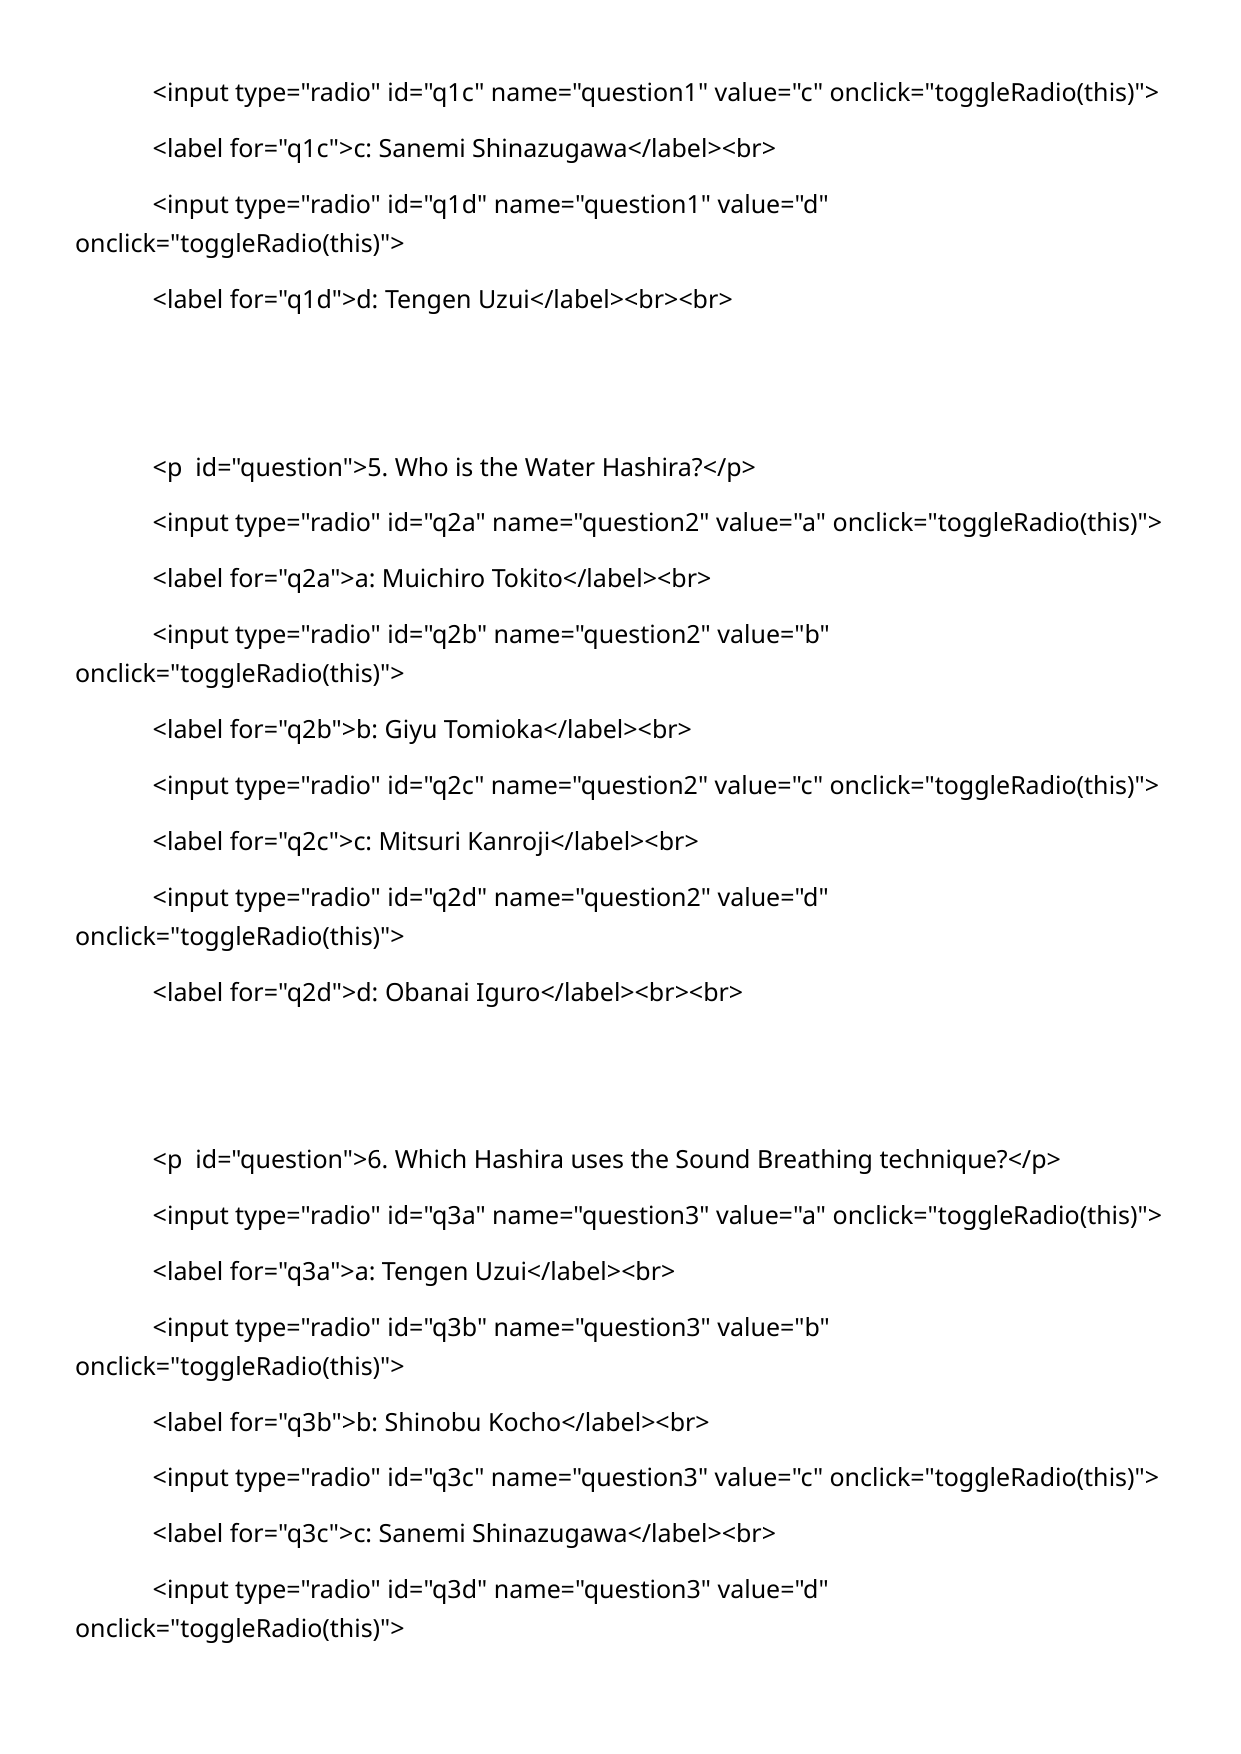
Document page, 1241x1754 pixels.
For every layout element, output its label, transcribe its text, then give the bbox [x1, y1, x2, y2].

text <label for="q3b">b: Shinobu Kocho</label><br> [75, 1404, 1165, 1438]
text <p id="question">5. Who is the Water Hashira?</p> [75, 449, 1165, 483]
text <label for="q1c">c: Sanemi Shinazugawa</label><br> [75, 131, 1165, 165]
text <input type="radio" id="q2c" name="question2" value="c" onclick="toggleRadio(this)"> [75, 767, 1165, 802]
text <label for="q3a">a: Tengen Uzui</label><br> [75, 1253, 1165, 1287]
text <input type="radio" id="q2b" name="question2" value="b" onclick="toggleRadio(this)"> [75, 617, 1165, 690]
text <label for="q1d">d: Tengen Uzui</label><br><br> [75, 282, 1165, 316]
text <input type="radio" id="q2a" name="question2" value="a" onclick="toggleRadio(this)"> [75, 505, 1165, 539]
text <label for="q2b">b: Giyu Tomioka</label><br> [75, 712, 1165, 746]
text <label for="q2d">d: Obanai Iguro</label><br><br> [75, 974, 1165, 1008]
text <input type="radio" id="q3b" name="question3" value="b" onclick="toggleRadio(this)"> [75, 1309, 1165, 1382]
text <input type="radio" id="q1d" name="question1" value="d" onclick="toggleRadio(this)"> [75, 187, 1165, 260]
text <input type="radio" id="q3c" name="question3" value="c" onclick="toggleRadio(this)"> [75, 1460, 1165, 1494]
text <p id="question">6. Which Hashira uses the Sound Breathing technique?</p> [75, 1142, 1165, 1176]
text <input type="radio" id="q2d" name="question2" value="d" onclick="toggleRadio(this)"> [75, 879, 1165, 952]
text <label for="q2a">a: Muichiro Tokito</label><br> [75, 561, 1165, 595]
text <input type="radio" id="q3a" name="question3" value="a" onclick="toggleRadio(this)"> [75, 1197, 1165, 1232]
text <label for="q3c">c: Sanemi Shinazugawa</label><br> [75, 1516, 1165, 1550]
text <input type="radio" id="q3d" name="question3" value="d" onclick="toggleRadio(this)"> [75, 1572, 1165, 1645]
text <label for="q2c">c: Mitsuri Kanroji</label><br> [75, 823, 1165, 857]
text <input type="radio" id="q1c" name="question1" value="c" onclick="toggleRadio(this)"> [75, 75, 1165, 109]
